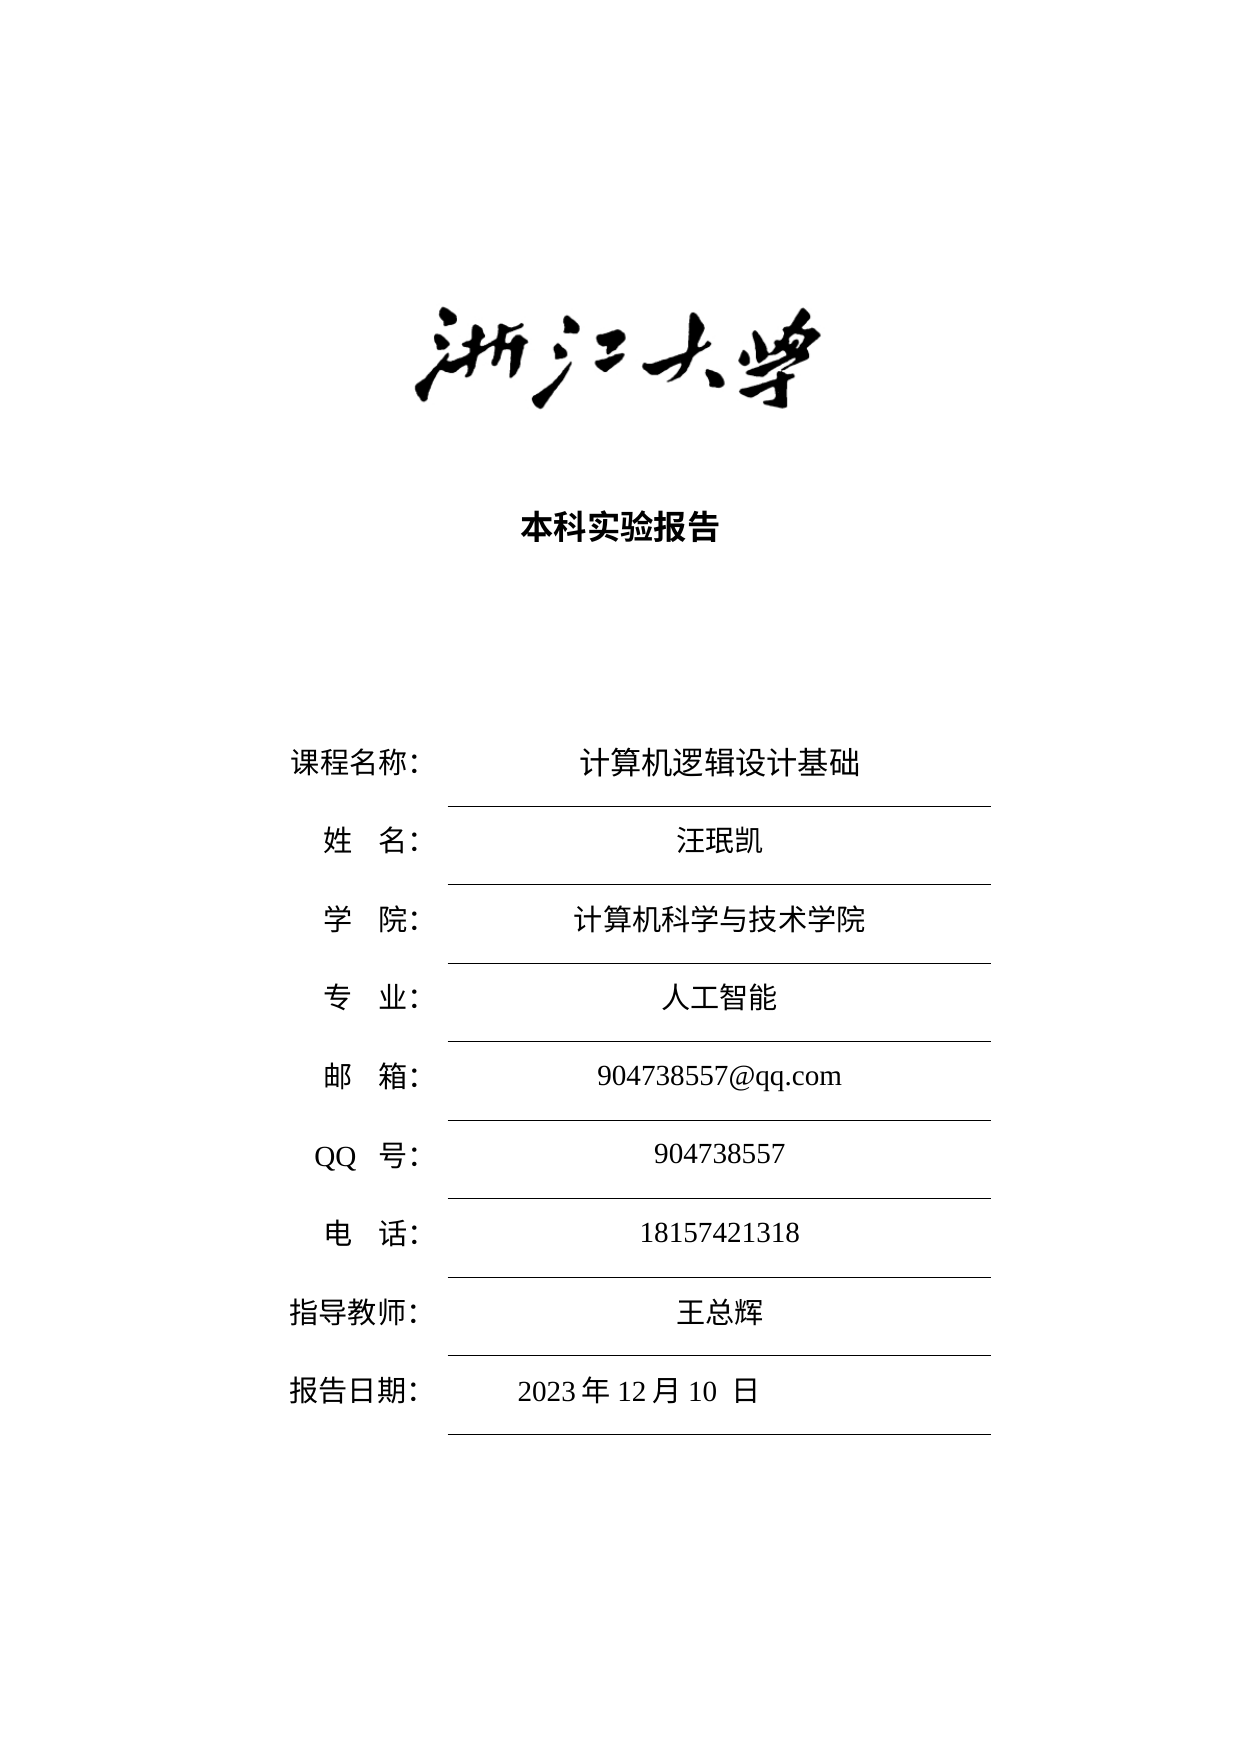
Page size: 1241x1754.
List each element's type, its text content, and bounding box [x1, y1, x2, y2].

table_header 课程名称： [249, 681, 448, 806]
table_cell 人工智能 [448, 964, 991, 1041]
table_cell 王总辉 [448, 1278, 991, 1355]
table_cell 904738557@qq.com [448, 1042, 991, 1120]
table_cell 电 话： [249, 1198, 448, 1277]
table_cell 2023年 12月 10 日 [448, 1356, 991, 1434]
table_cell 报告日期： [249, 1355, 448, 1434]
table_cell 姓 名： [249, 806, 448, 884]
text 本科实验报告 [187, 493, 1053, 558]
table_cell 18157421318 [448, 1199, 991, 1277]
table_header 计算机逻辑设计基础 [448, 681, 991, 806]
table_cell 邮 箱： [249, 1041, 448, 1120]
table_cell 专 业： [249, 963, 448, 1041]
picture [409, 300, 832, 417]
table_cell 学 院： [249, 884, 448, 963]
table_cell 904738557 [448, 1121, 991, 1198]
table_cell 指导教师： [249, 1277, 448, 1355]
table_cell QQ 号： [249, 1120, 448, 1198]
table_cell 汪珉凯 [448, 807, 991, 884]
table_cell 计算机科学与技术学院 [448, 885, 991, 963]
